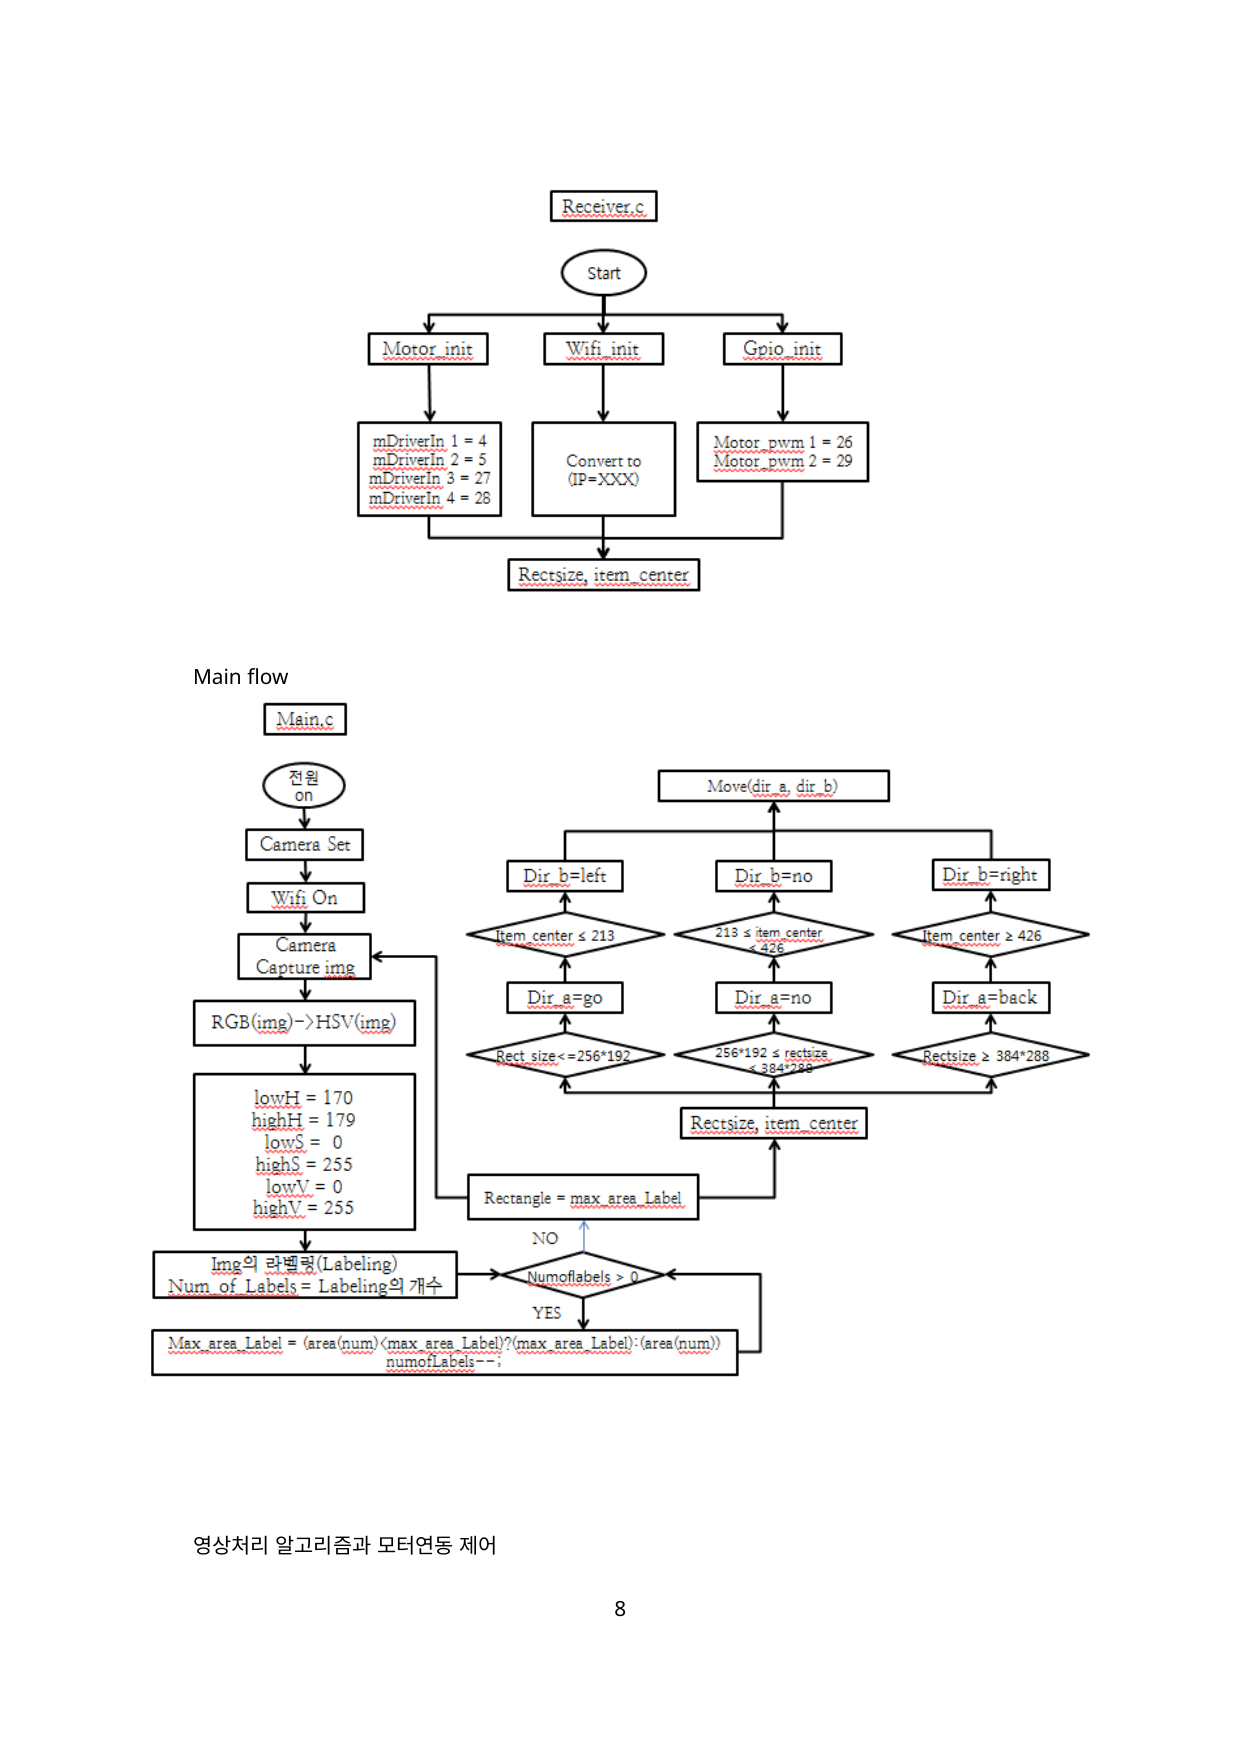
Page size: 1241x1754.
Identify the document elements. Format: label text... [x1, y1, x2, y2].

picture [296, 177, 944, 662]
text 영상처리 알고리즘과 모터연동 제어 [187, 1529, 1090, 1560]
picture [150, 690, 1090, 1388]
text Main flow [187, 662, 1090, 690]
